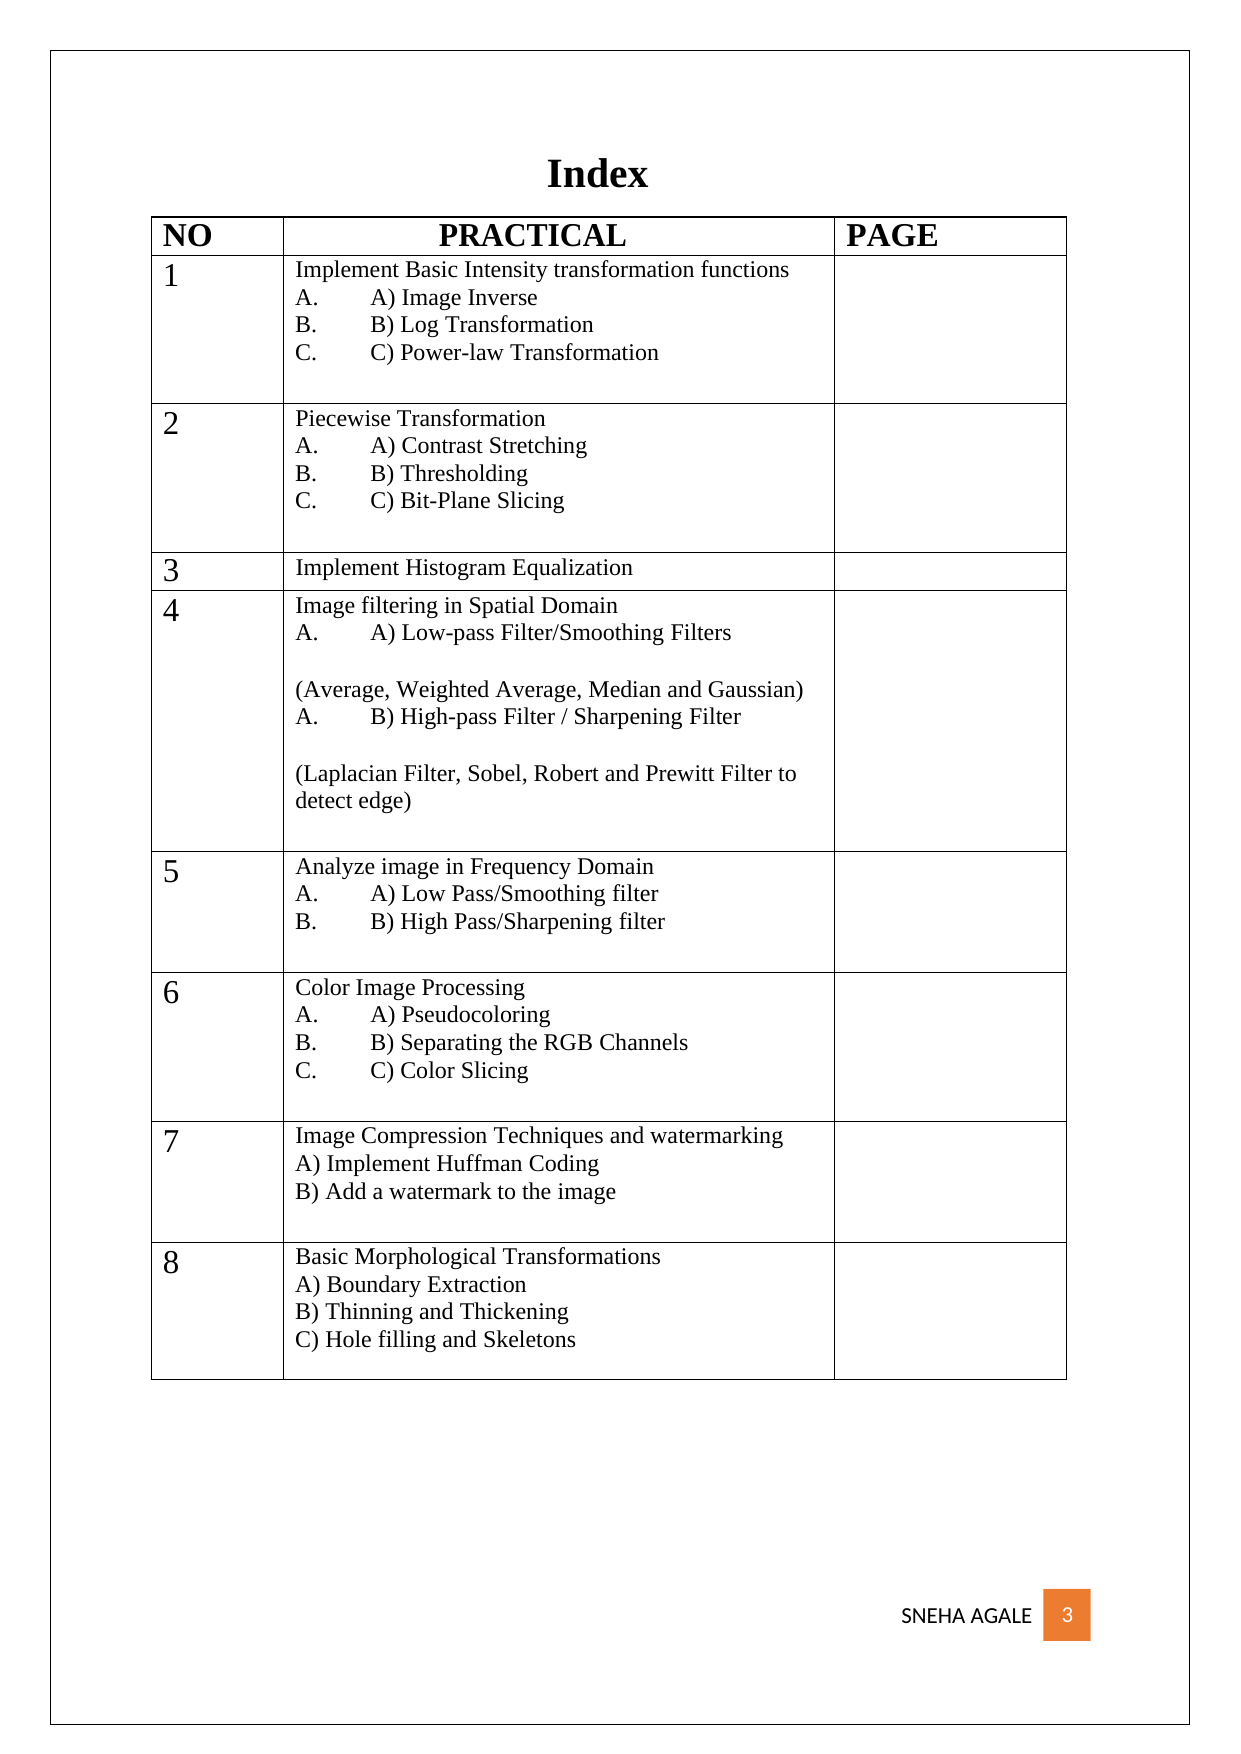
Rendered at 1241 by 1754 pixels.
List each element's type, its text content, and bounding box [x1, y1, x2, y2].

table_cell [835, 1122, 1066, 1242]
table_cell Implement Basic Intensity transformation functions A) Image Inverse B) Log Transformation C) Power-law Transformation [284, 256, 834, 403]
table_cell [835, 256, 1066, 403]
table_cell 8 [152, 1243, 283, 1379]
table_cell 4 [152, 591, 283, 851]
table_cell [835, 852, 1066, 972]
table_cell [835, 1243, 1066, 1379]
table_cell Analyze image in Frequency Domain A) Low Pass/Smoothing filter B) High Pass/Sharpening filter [284, 852, 834, 972]
table_header PRACTICAL [284, 218, 834, 255]
table_header PAGE [835, 218, 1066, 255]
table_cell 5 [152, 852, 283, 972]
table_cell [835, 591, 1066, 851]
table_cell 7 [152, 1122, 283, 1242]
table_cell Image Compression Techniques and watermarking Implement Huffman Coding Add a watermark to the image [284, 1122, 834, 1242]
table_cell Implement Histogram Equalization [284, 553, 834, 590]
table_cell [835, 973, 1066, 1121]
table_cell [835, 404, 1066, 552]
table_cell [835, 553, 1066, 590]
text SNEHA AGALE [102, 1601, 1032, 1629]
table_cell 3 [152, 553, 283, 590]
table_cell 6 [152, 973, 283, 1121]
table_cell Basic Morphological Transformations Boundary Extraction Thinning and Thickening Hole filling and Skeletons [284, 1243, 834, 1379]
table_header NO [152, 218, 283, 255]
table_cell 2 [152, 404, 283, 552]
table_cell Image filtering in Spatial Domain A. A) Low-pass Filter/Smoothing Filters (Average, Weighted Average, Median and Gaussian) A. B) High-pass Filter / Sharpening Filter (Laplacian Filter, Sobel, Robert and Prewitt Filter to detect edge) [284, 591, 834, 851]
table_cell 1 [152, 256, 283, 403]
table_cell Piecewise Transformation A) Contrast Stretching B) Thresholding C) Bit-Plane Slicing [284, 404, 834, 552]
text Index [323, 148, 871, 196]
table_cell Color Image Processing A) Pseudocoloring B) Separating the RGB Channels C) Color Slicing [284, 973, 834, 1121]
